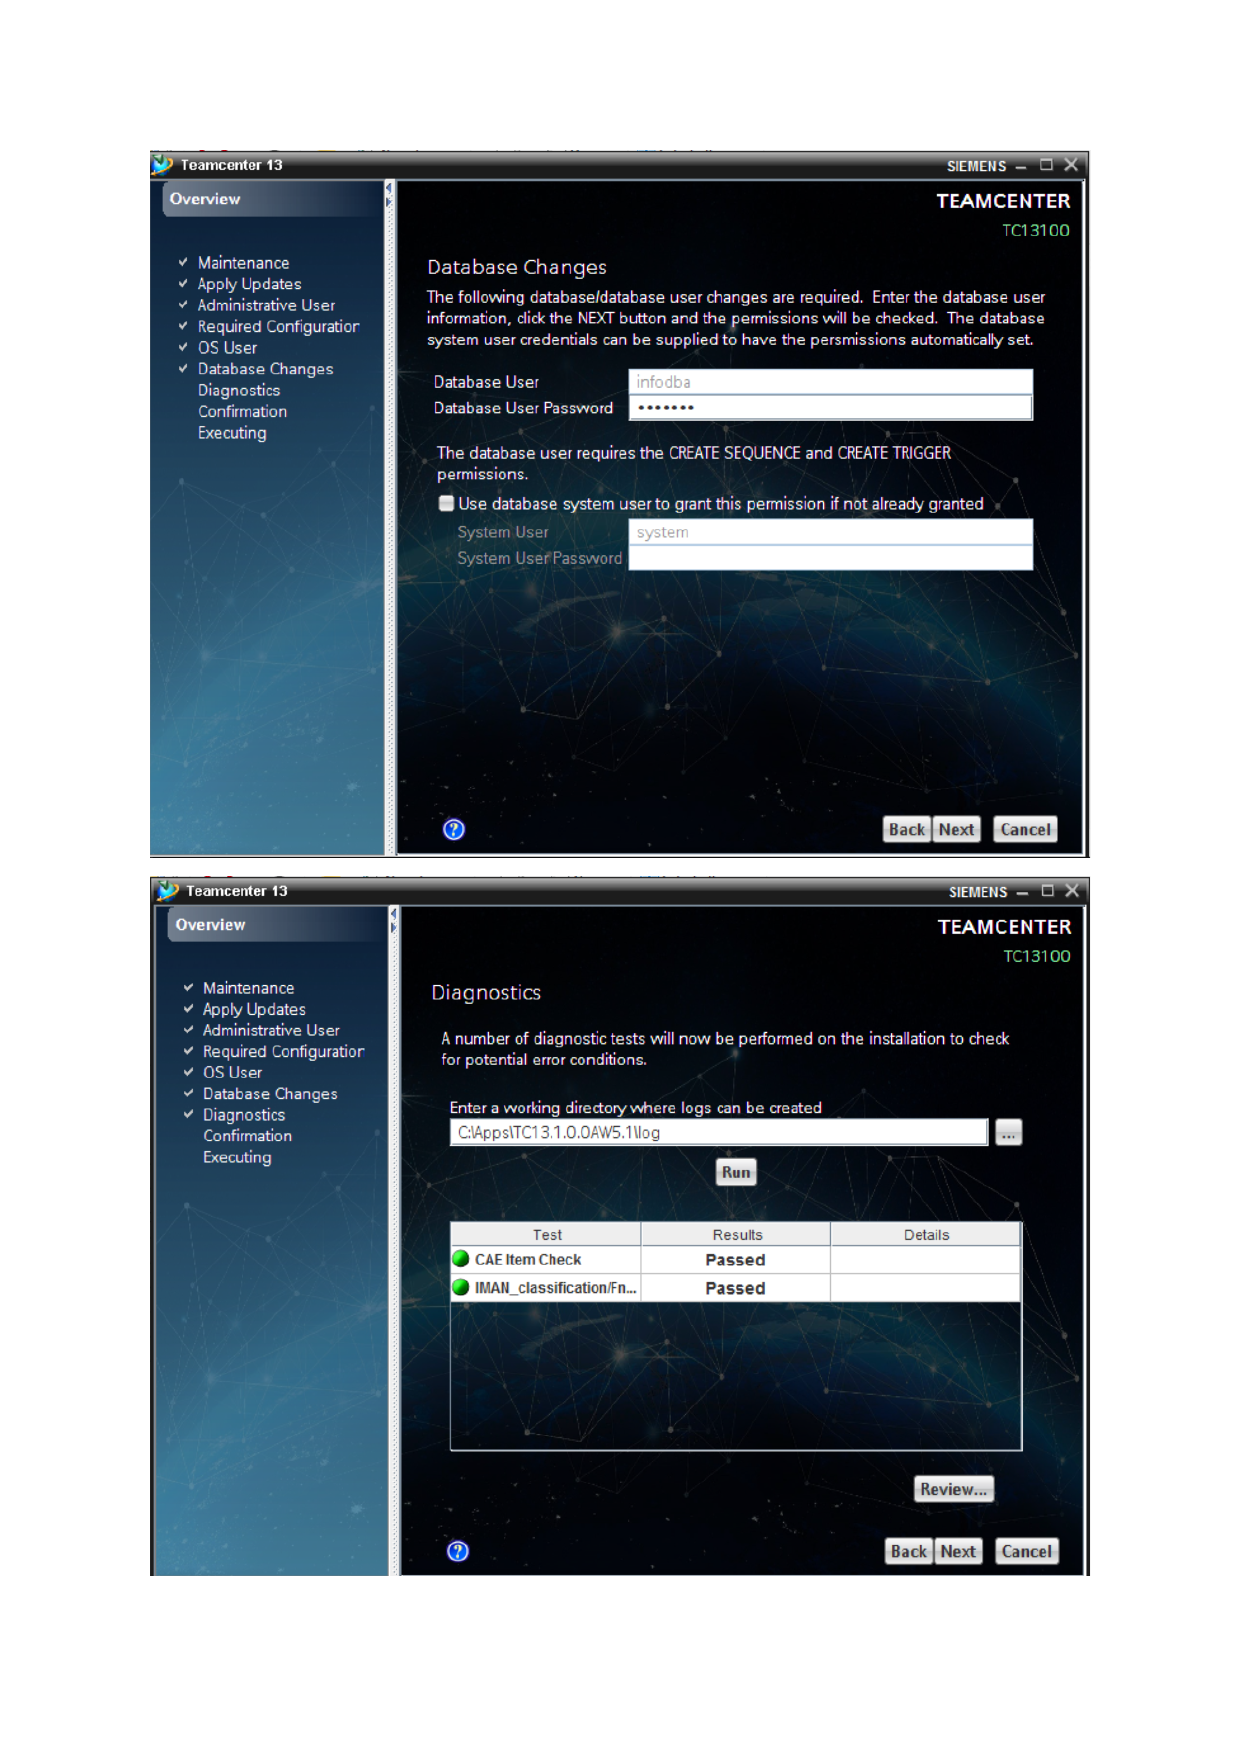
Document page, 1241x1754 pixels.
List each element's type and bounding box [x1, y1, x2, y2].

picture [150, 876, 1091, 1576]
picture [150, 150, 1091, 858]
